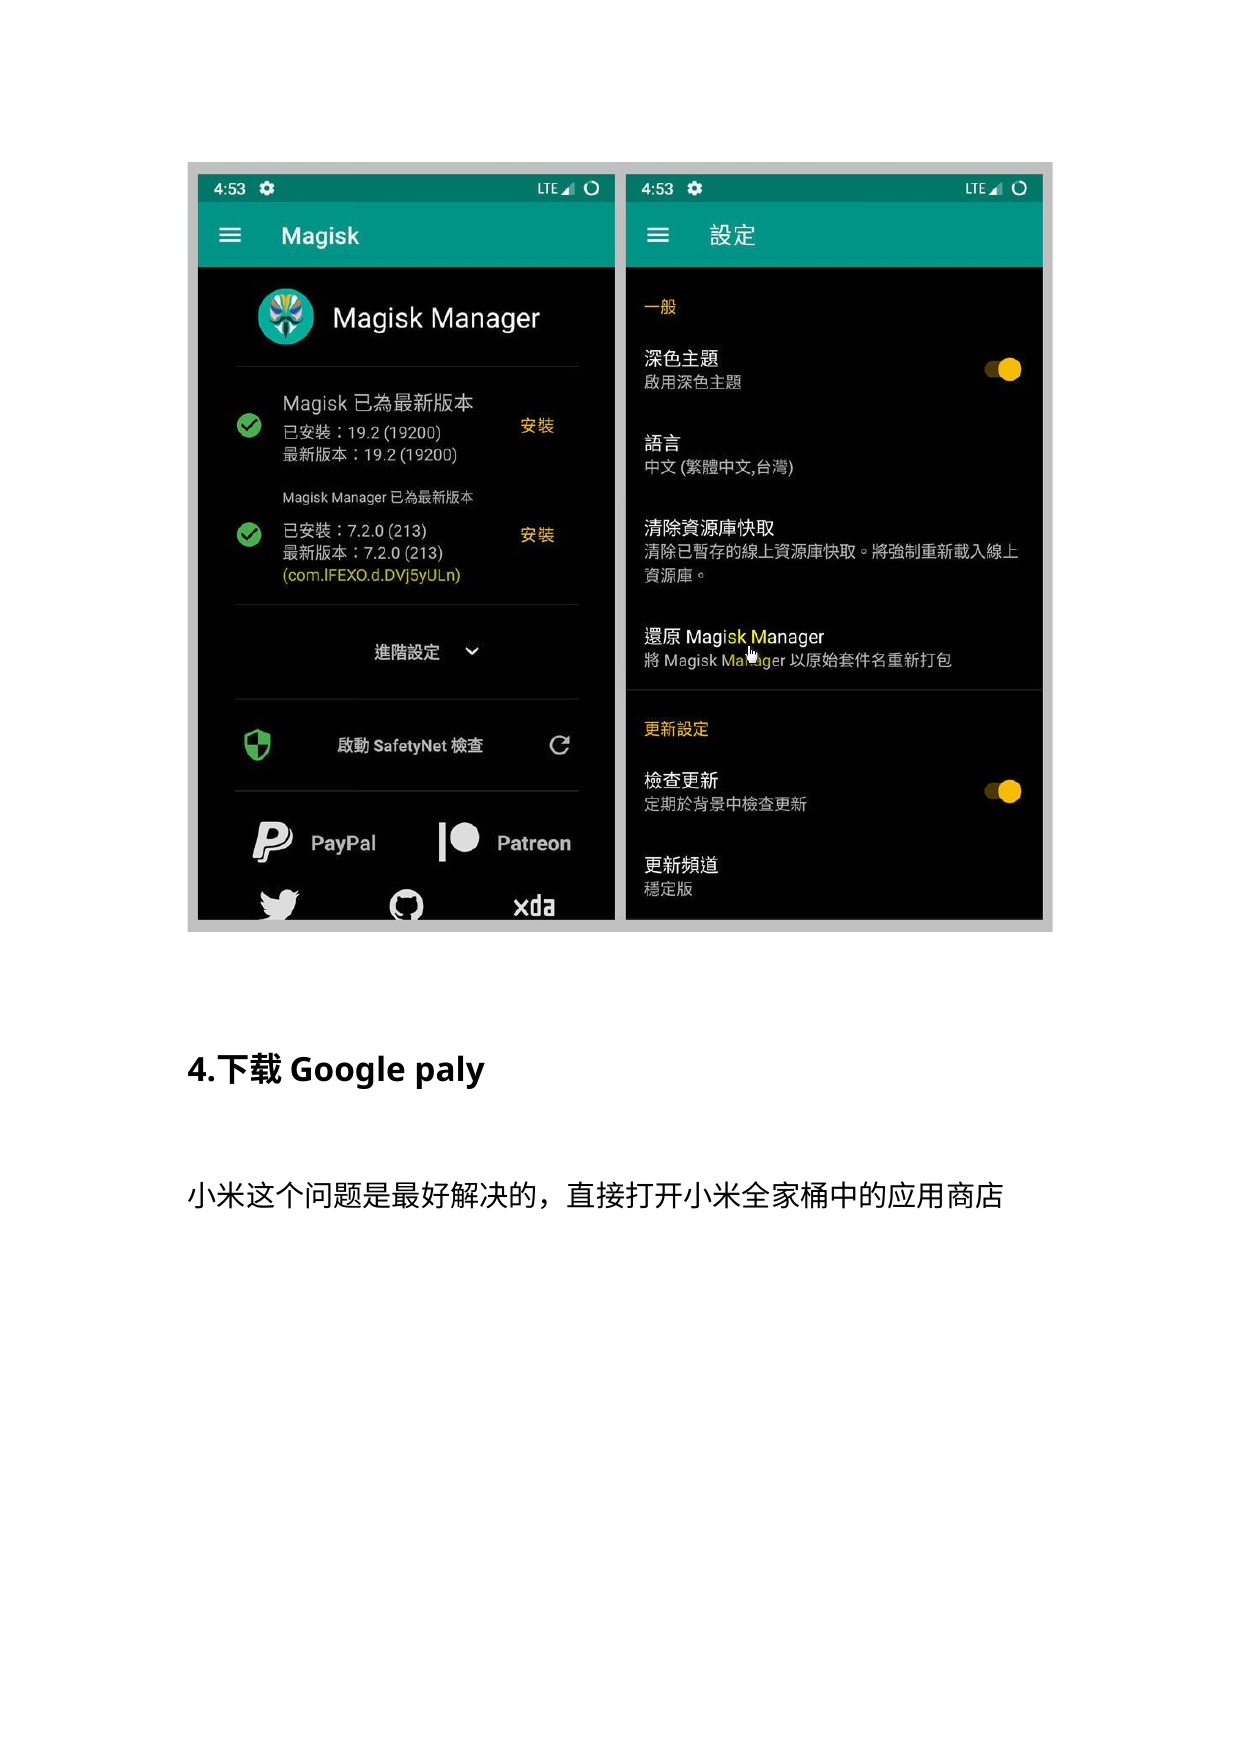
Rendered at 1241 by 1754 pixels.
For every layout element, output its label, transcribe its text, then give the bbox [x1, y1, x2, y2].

text 小米这个问题是最好解决的，直接打开小米全家桶中的应用商店 [187, 1161, 1053, 1226]
picture [187, 162, 1053, 932]
subtitle 4.下载Google paly [187, 1034, 1053, 1099]
